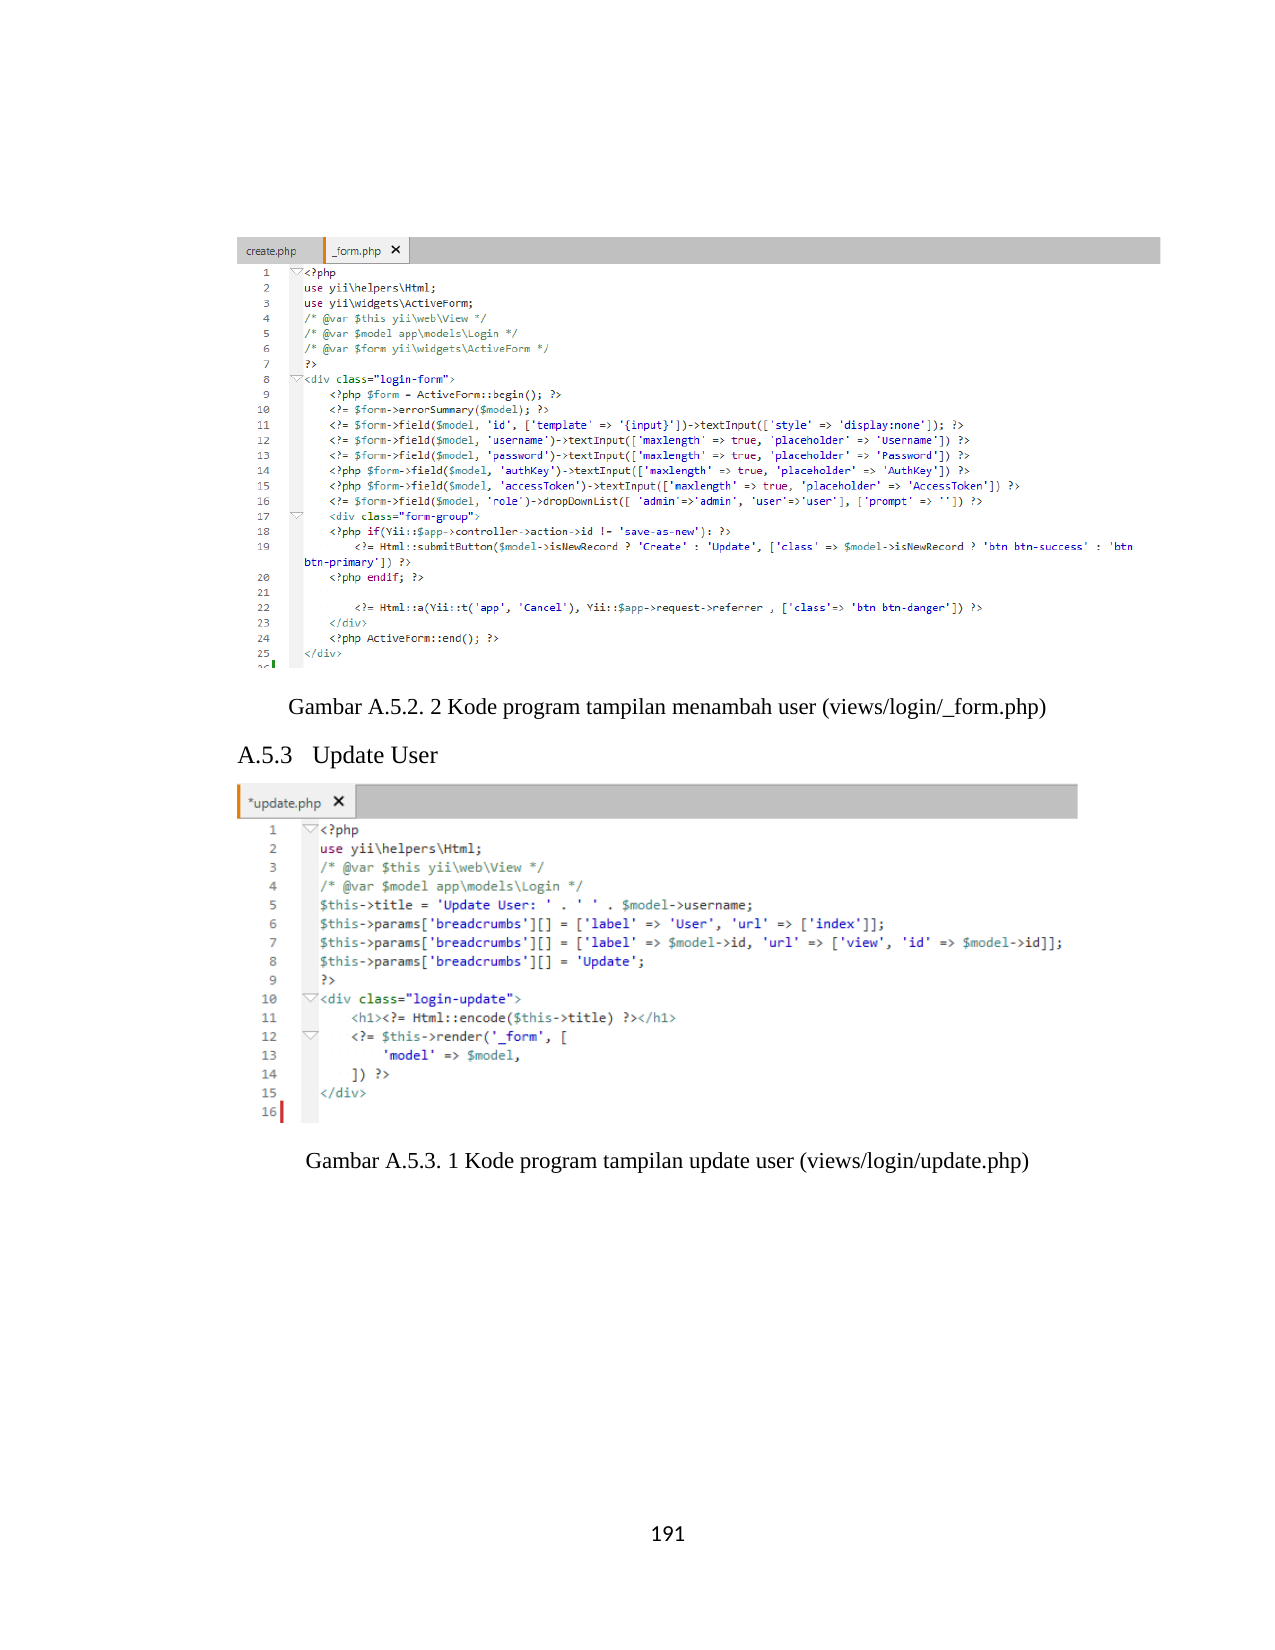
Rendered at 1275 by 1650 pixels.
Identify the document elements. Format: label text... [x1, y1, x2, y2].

picture [237, 237, 1161, 668]
text Gambar A.5.2. 2 Kode program tampilan menambah user (views/login/_form.php) [237, 693, 1098, 719]
picture [237, 783, 1078, 1123]
subtitle Update User [237, 740, 1098, 769]
